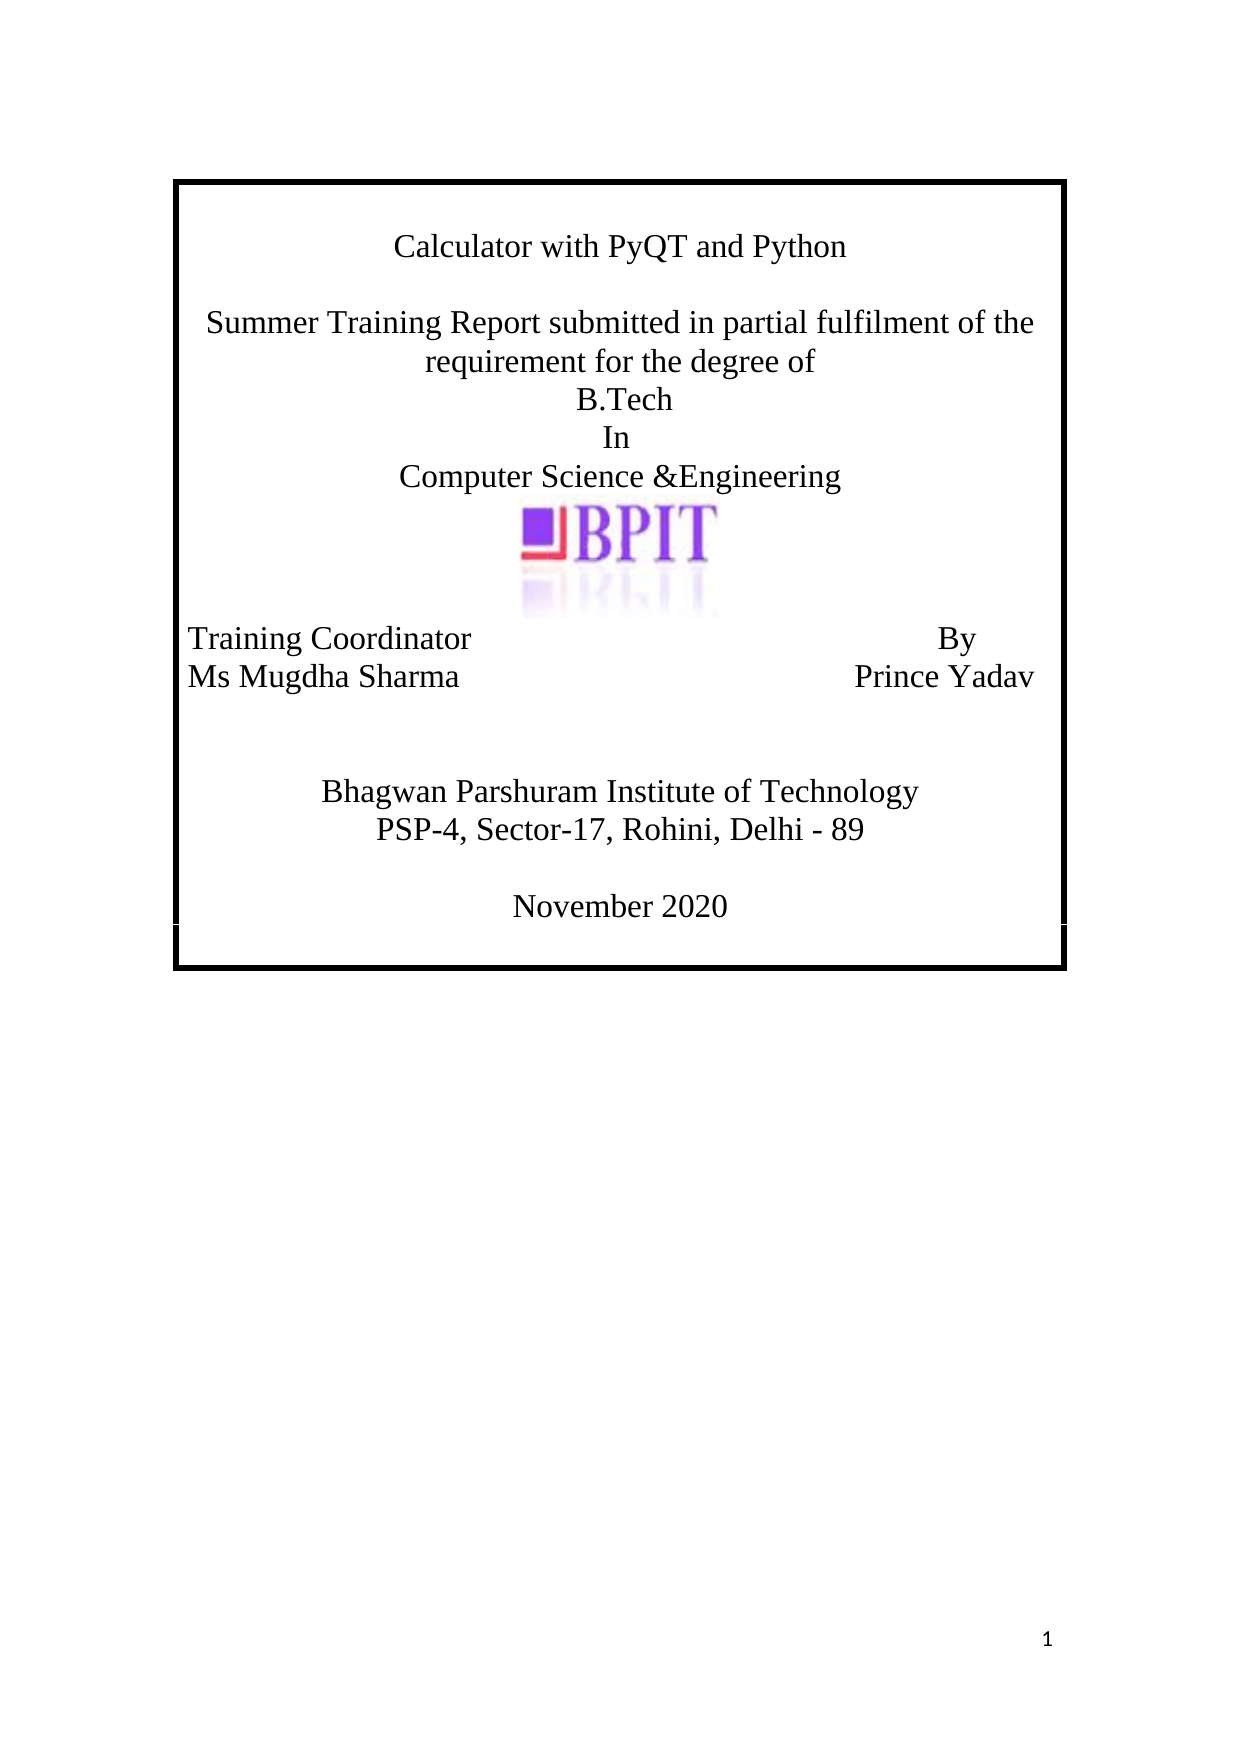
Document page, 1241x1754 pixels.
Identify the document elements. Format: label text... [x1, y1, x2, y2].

picture [520, 494, 720, 618]
text Training Coordinator By [187, 618, 1053, 656]
text B.Tech [187, 379, 1053, 417]
text November 2020 [187, 886, 1053, 924]
text PSP-4, Sector-17, Rohini, Delhi - 89 [187, 809, 1053, 848]
text Bhagwan Parshuram Institute of Technology [187, 771, 1053, 809]
text Calculator with PyQT and Python [187, 226, 1053, 264]
text In [187, 417, 1053, 456]
text Computer Science &Engineering [187, 456, 1053, 494]
text Ms Mugdha Sharma Prince Yadav [187, 656, 1053, 771]
text Summer Training Report submitted in partial fulfilment of the requirement for the degree of [187, 302, 1053, 379]
